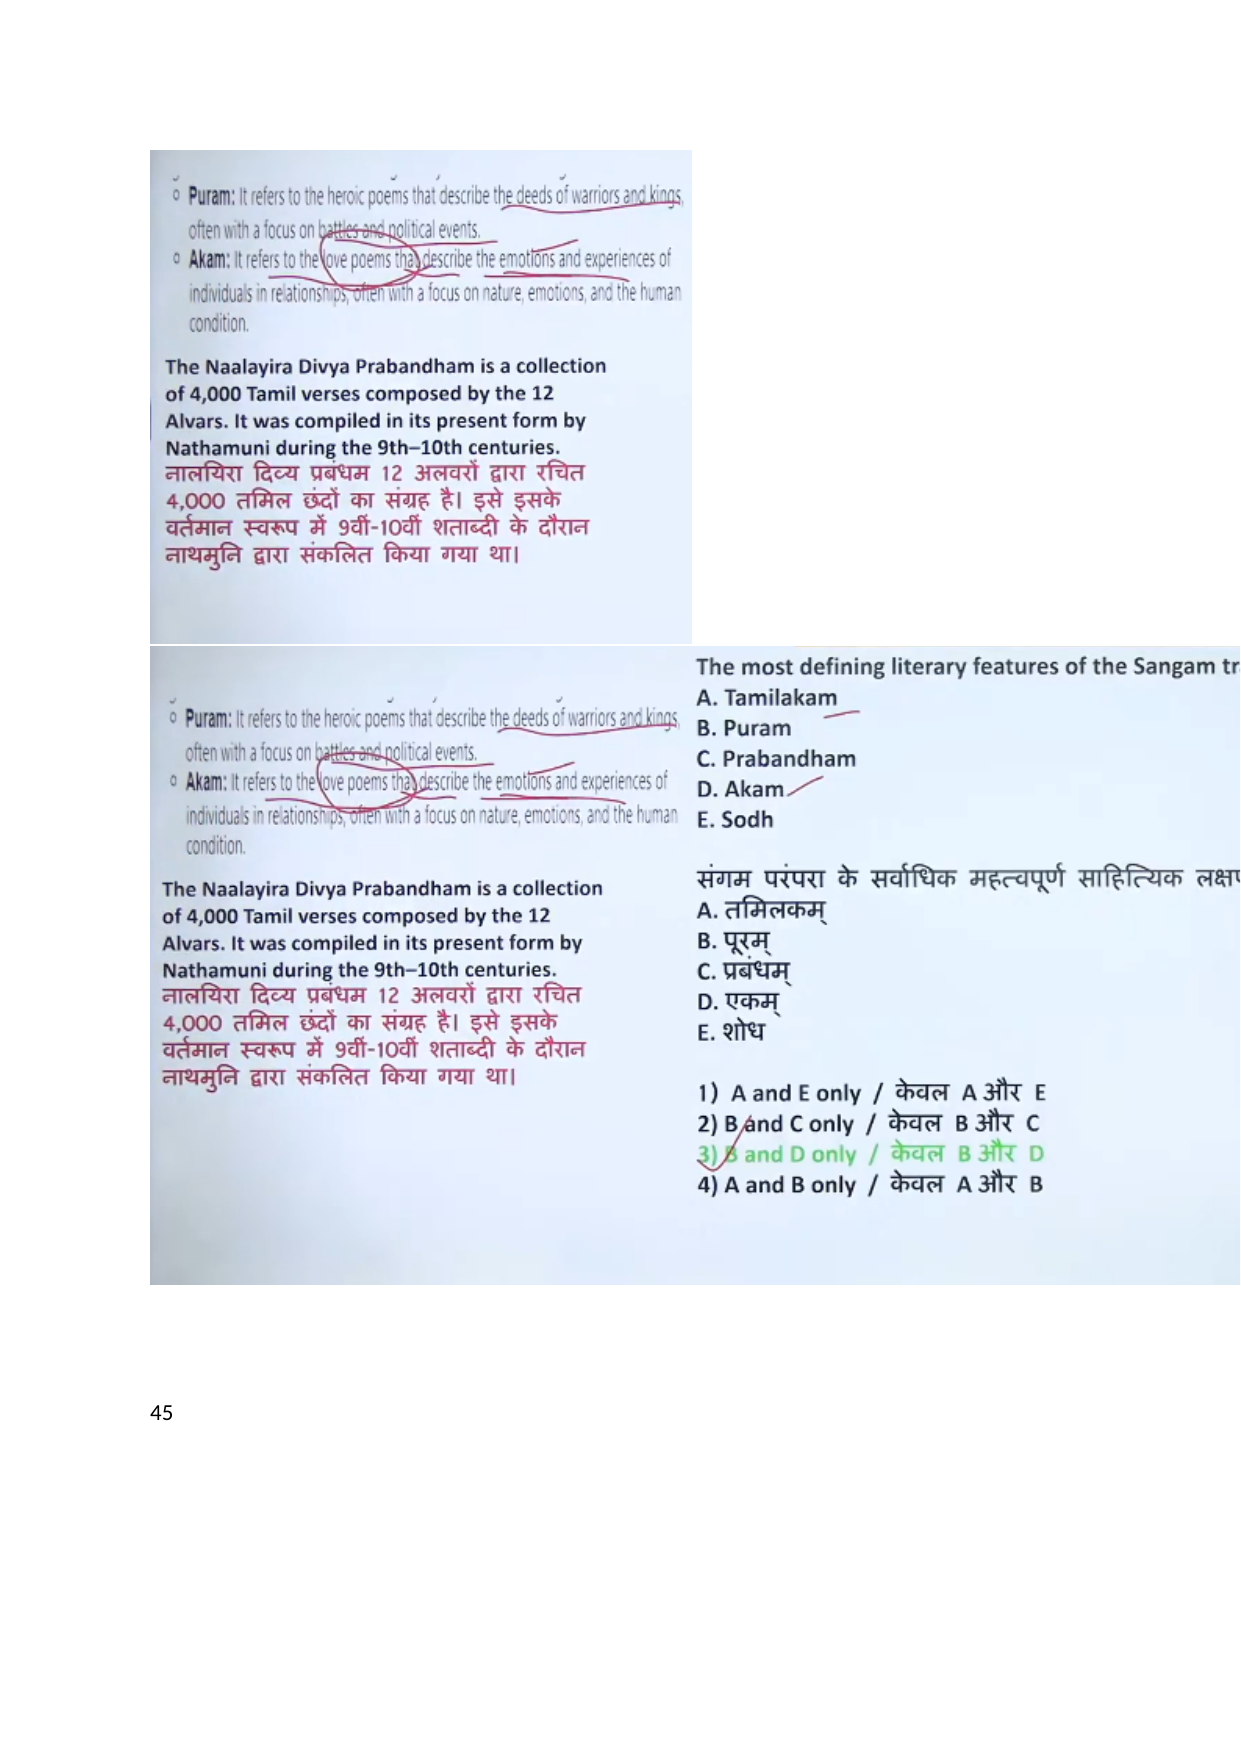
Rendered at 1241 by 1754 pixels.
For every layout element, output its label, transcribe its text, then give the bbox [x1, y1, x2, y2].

picture [150, 646, 1241, 1285]
text 45 [150, 1398, 1090, 1426]
picture [150, 150, 693, 644]
